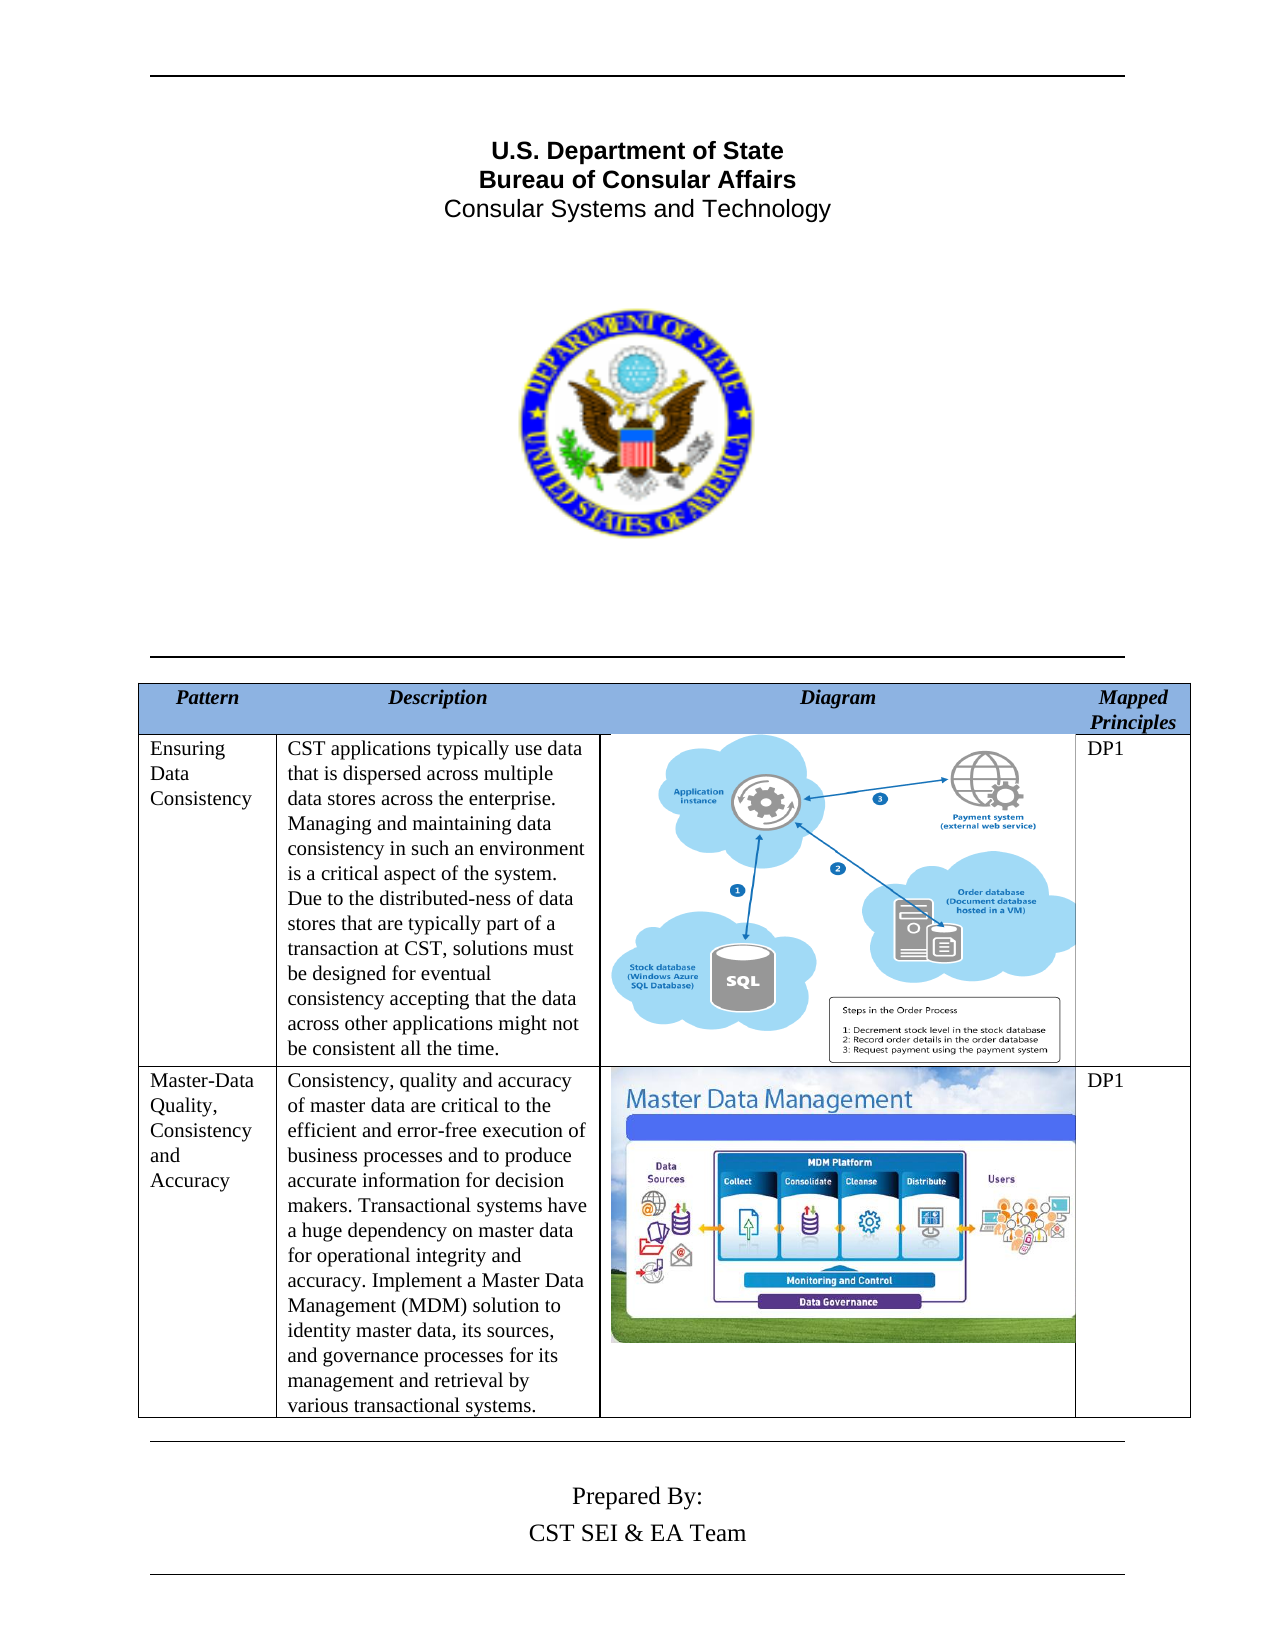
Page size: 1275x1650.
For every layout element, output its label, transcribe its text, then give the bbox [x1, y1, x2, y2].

picture [611, 734, 1076, 1066]
table_cell DP1 [1076, 1067, 1190, 1417]
table_header Mapped Principles [1076, 684, 1190, 734]
table_cell Master-Data Quality, Consistency and Accuracy [139, 1067, 276, 1417]
table_cell [601, 735, 611, 1066]
picture [611, 1067, 1076, 1343]
table_cell [601, 1067, 1075, 1417]
table_cell CST applications typically use data that is dispersed across multiple data stores across the enterprise. Managing and maintaining data consistency in such an environment is a critical aspect of the system. Due to the distributed-ness of data stores that are typically part of a transaction at CST, solutions must be designed for eventual consistency accepting that the data across other applications might not be consistent all the time. [277, 735, 599, 1066]
table_header Description [276, 684, 600, 734]
table_header Pattern [139, 684, 276, 734]
table_cell DP1 [1076, 735, 1190, 1066]
table_cell Consistency, quality and accuracy of master data are critical to the efficient and error-free execution of business processes and to produce accurate information for decision makers. Transactional systems have a huge dependency on master data for operational integrity and accuracy. Implement a Master Data Management (MDM) solution to identity master data, its sources, and governance processes for its management and retrieval by various transactional systems. [277, 1067, 599, 1417]
table_header Diagram [600, 684, 1076, 734]
table_cell Ensuring Data Consistency [139, 735, 276, 1066]
